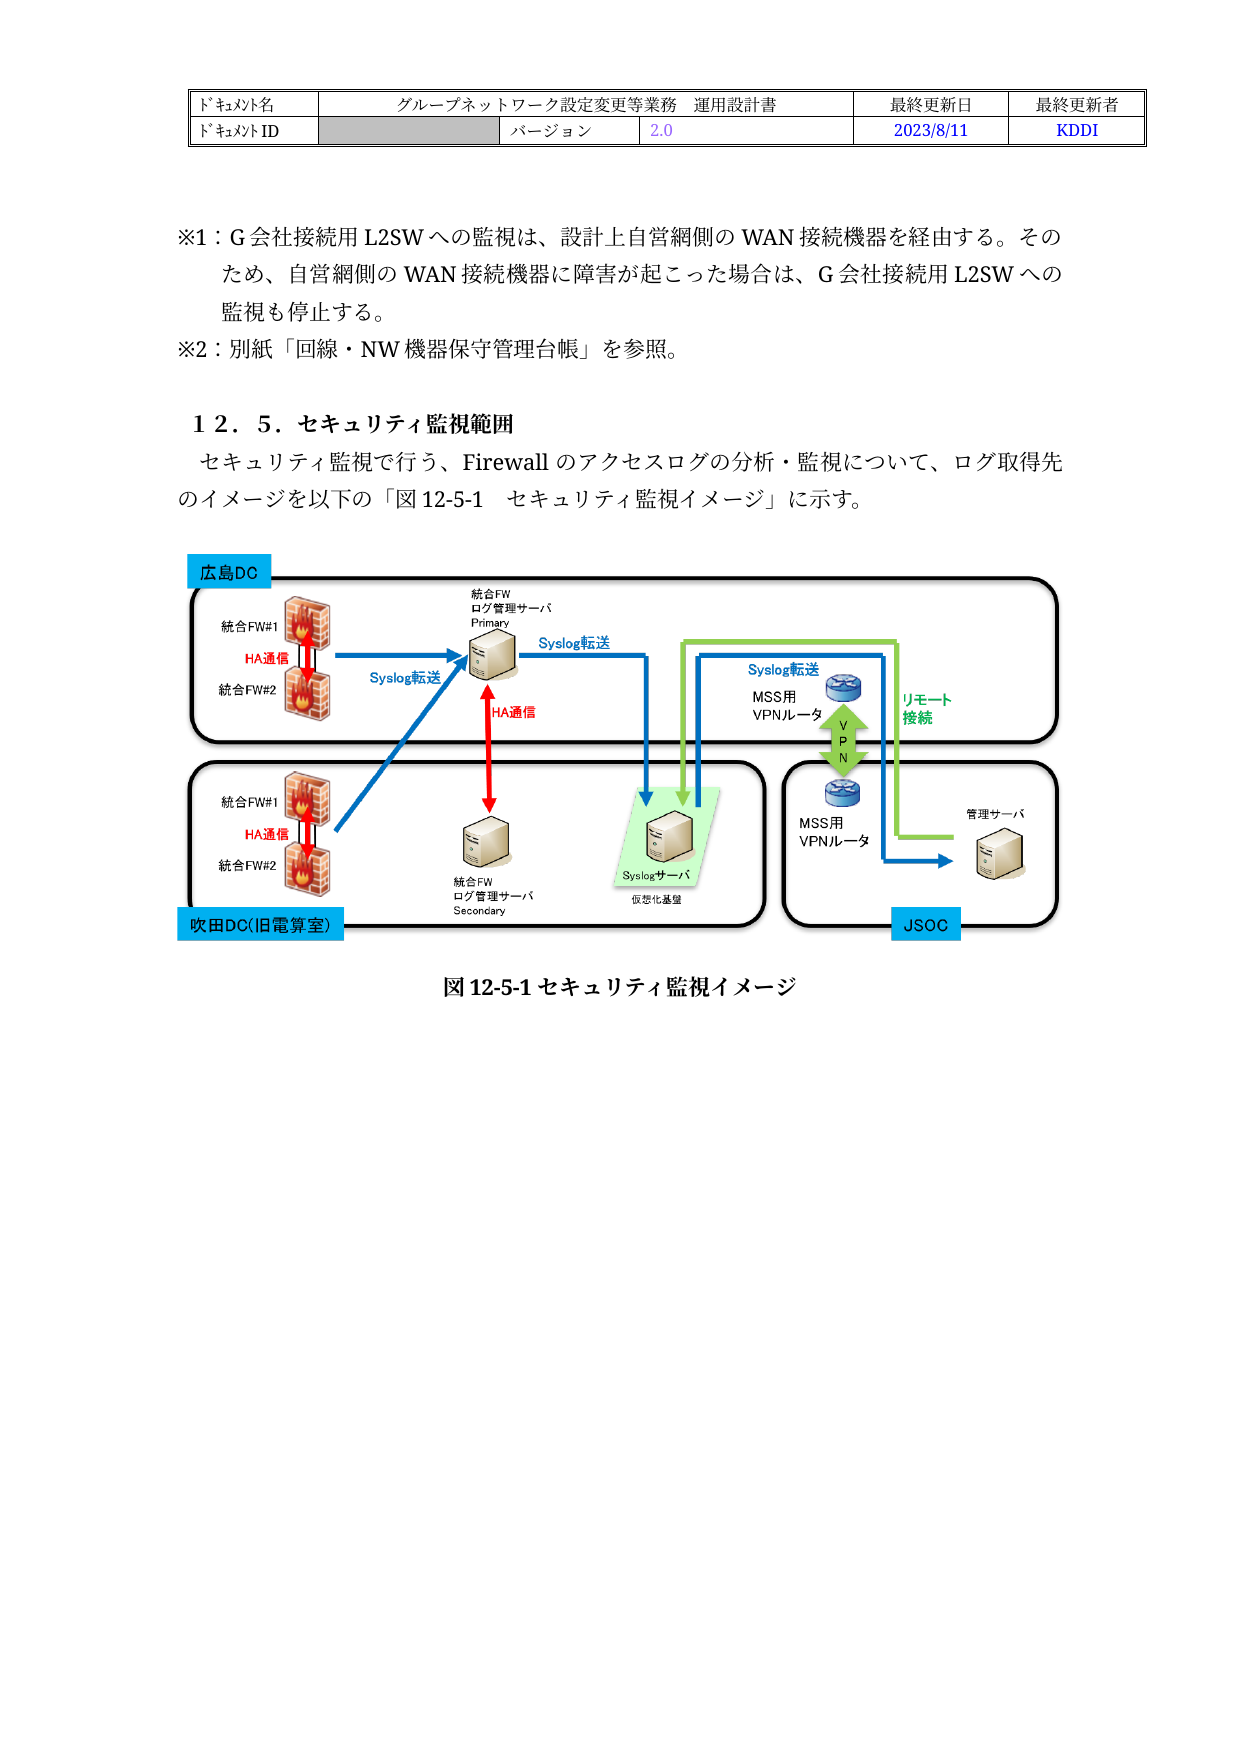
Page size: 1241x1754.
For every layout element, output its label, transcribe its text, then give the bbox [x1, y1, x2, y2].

text セキュリティ監視で行う、Firewall のアクセスログの分析・監視について、ログ取得先のイメージを以下の「図12-5-1 セキュリティ監視イメージ」に示す。 [177, 442, 1063, 517]
text ※2：別紙「回線・NW機器保守管理台帳」を参照。 [177, 329, 1063, 367]
picture [177, 554, 1063, 945]
text ※1：G会社接続用L2SWへの監視は、設計上自営網側のWAN接続機器を経由する。そのため、自営網側のWAN接続機器に障害が起こった場合は、G会社接続用L2SWへの監視も停止する。 [177, 217, 1063, 329]
subtitle １２．５．セキュリティ監視範囲 [177, 404, 1063, 442]
text 図12-5-1 セキュリティ監視イメージ [177, 967, 1063, 1004]
